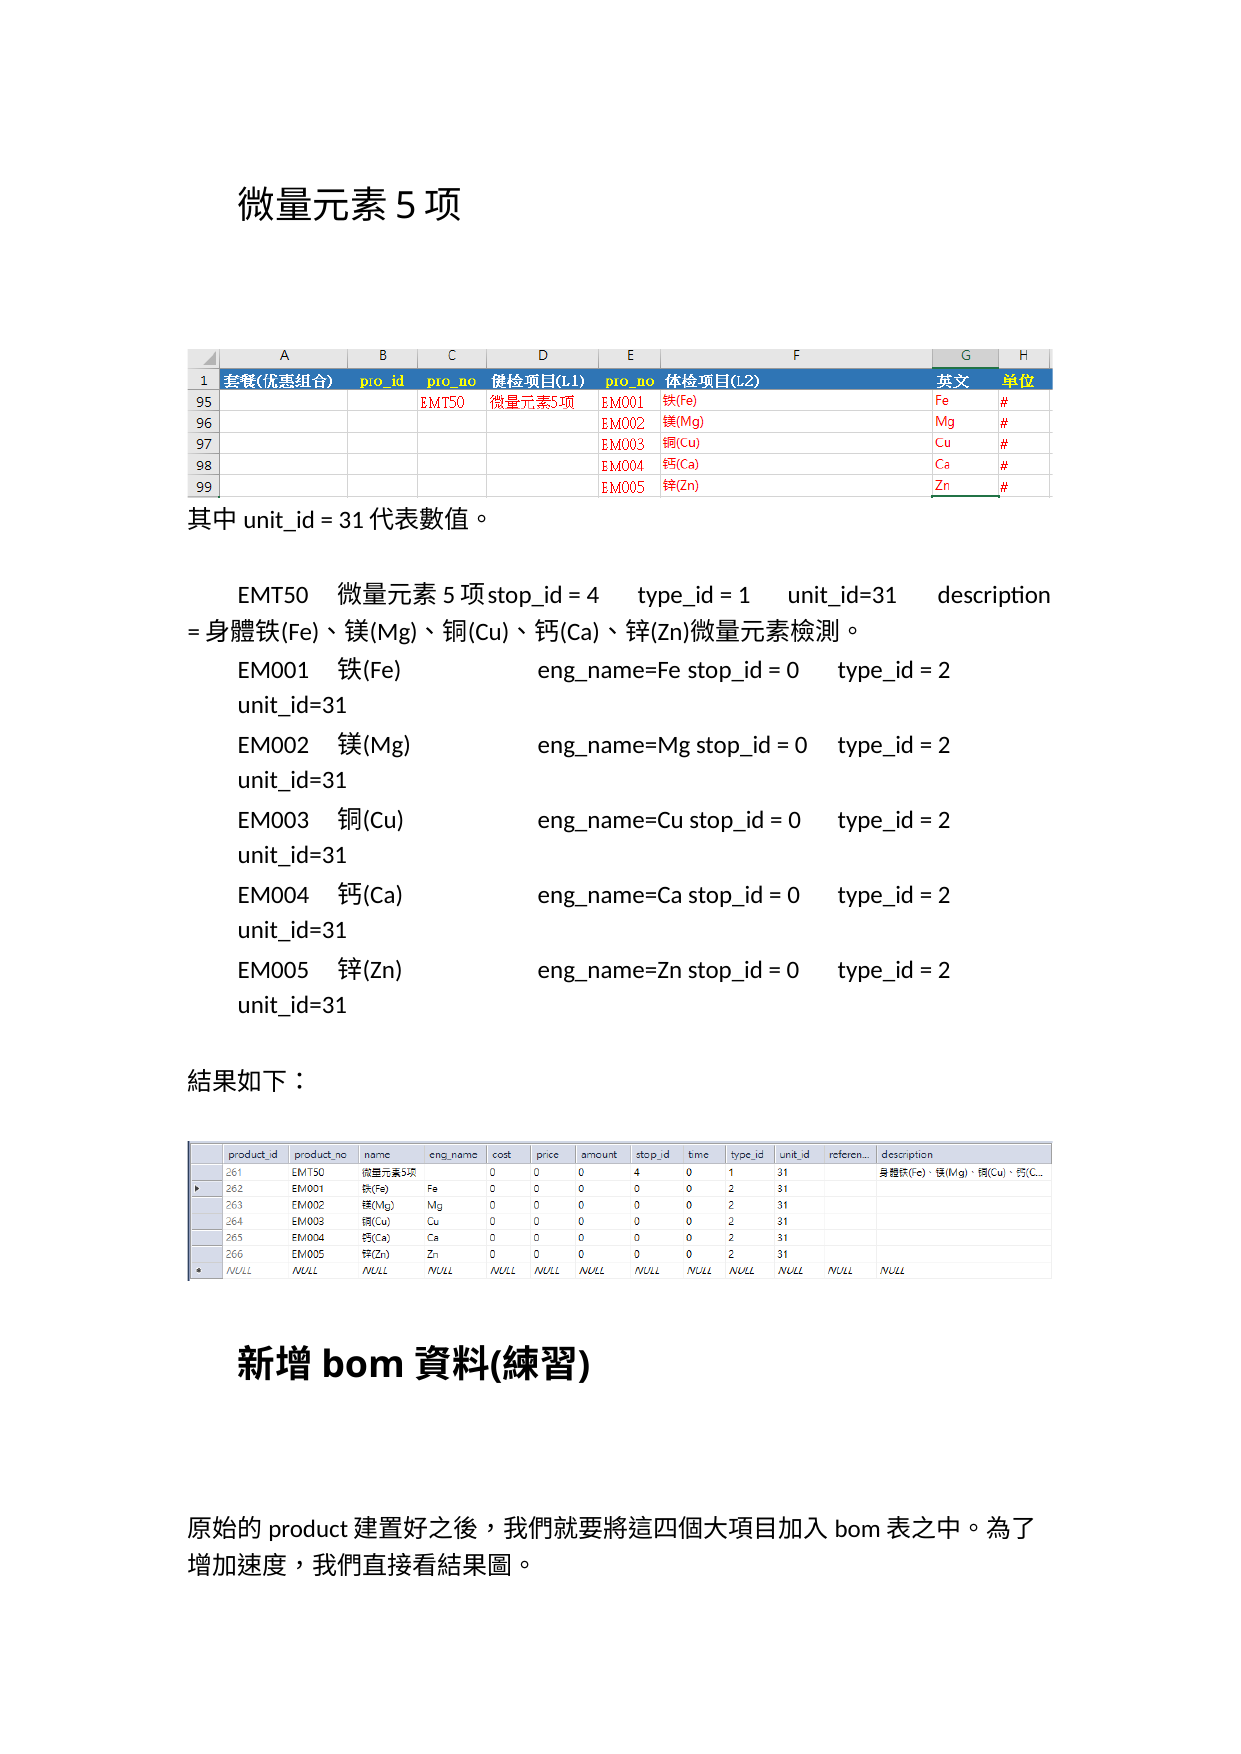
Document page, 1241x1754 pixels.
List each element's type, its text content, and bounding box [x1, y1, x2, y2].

text EM002 镁(Mg) eng_name=Mg stop_id = 0 type_id = 2 unit_id=31 [187, 723, 1053, 798]
text EM004 钙(Ca) eng_name=Ca stop_id = 0 type_id = 2 unit_id=31 [187, 873, 1053, 948]
text EM001 铁(Fe) eng_name=Fe stop_id = 0 type_id = 2 unit_id=31 [187, 648, 1053, 723]
subtitle 新增 bom 資料(練習) [237, 1323, 1053, 1398]
text 其中 unit_id = 31 代表數值。 [187, 498, 1053, 536]
picture [187, 349, 1053, 498]
text 原始的 product 建置好之後，我們就要將這四個大項目加入 bom 表之中。為了增加速度，我們直接看結果圖。 [187, 1507, 1053, 1582]
subtitle 微量元素5项 [237, 164, 1053, 239]
picture [187, 1141, 1053, 1281]
text EMT50 微量元素5项 stop_id = 4 type_id = 1 unit_id=31 description = 身體铁(Fe)、镁(Mg)、铜(Cu)、钙(Ca)、锌(Zn)微量元素檢測。 [187, 573, 1053, 648]
text EM005 锌(Zn) eng_name=Zn stop_id = 0 type_id = 2 unit_id=31 [187, 948, 1053, 1023]
text 結果如下： [187, 1061, 1053, 1098]
text EM003 铜(Cu) eng_name=Cu stop_id = 0 type_id = 2 unit_id=31 [187, 798, 1053, 873]
